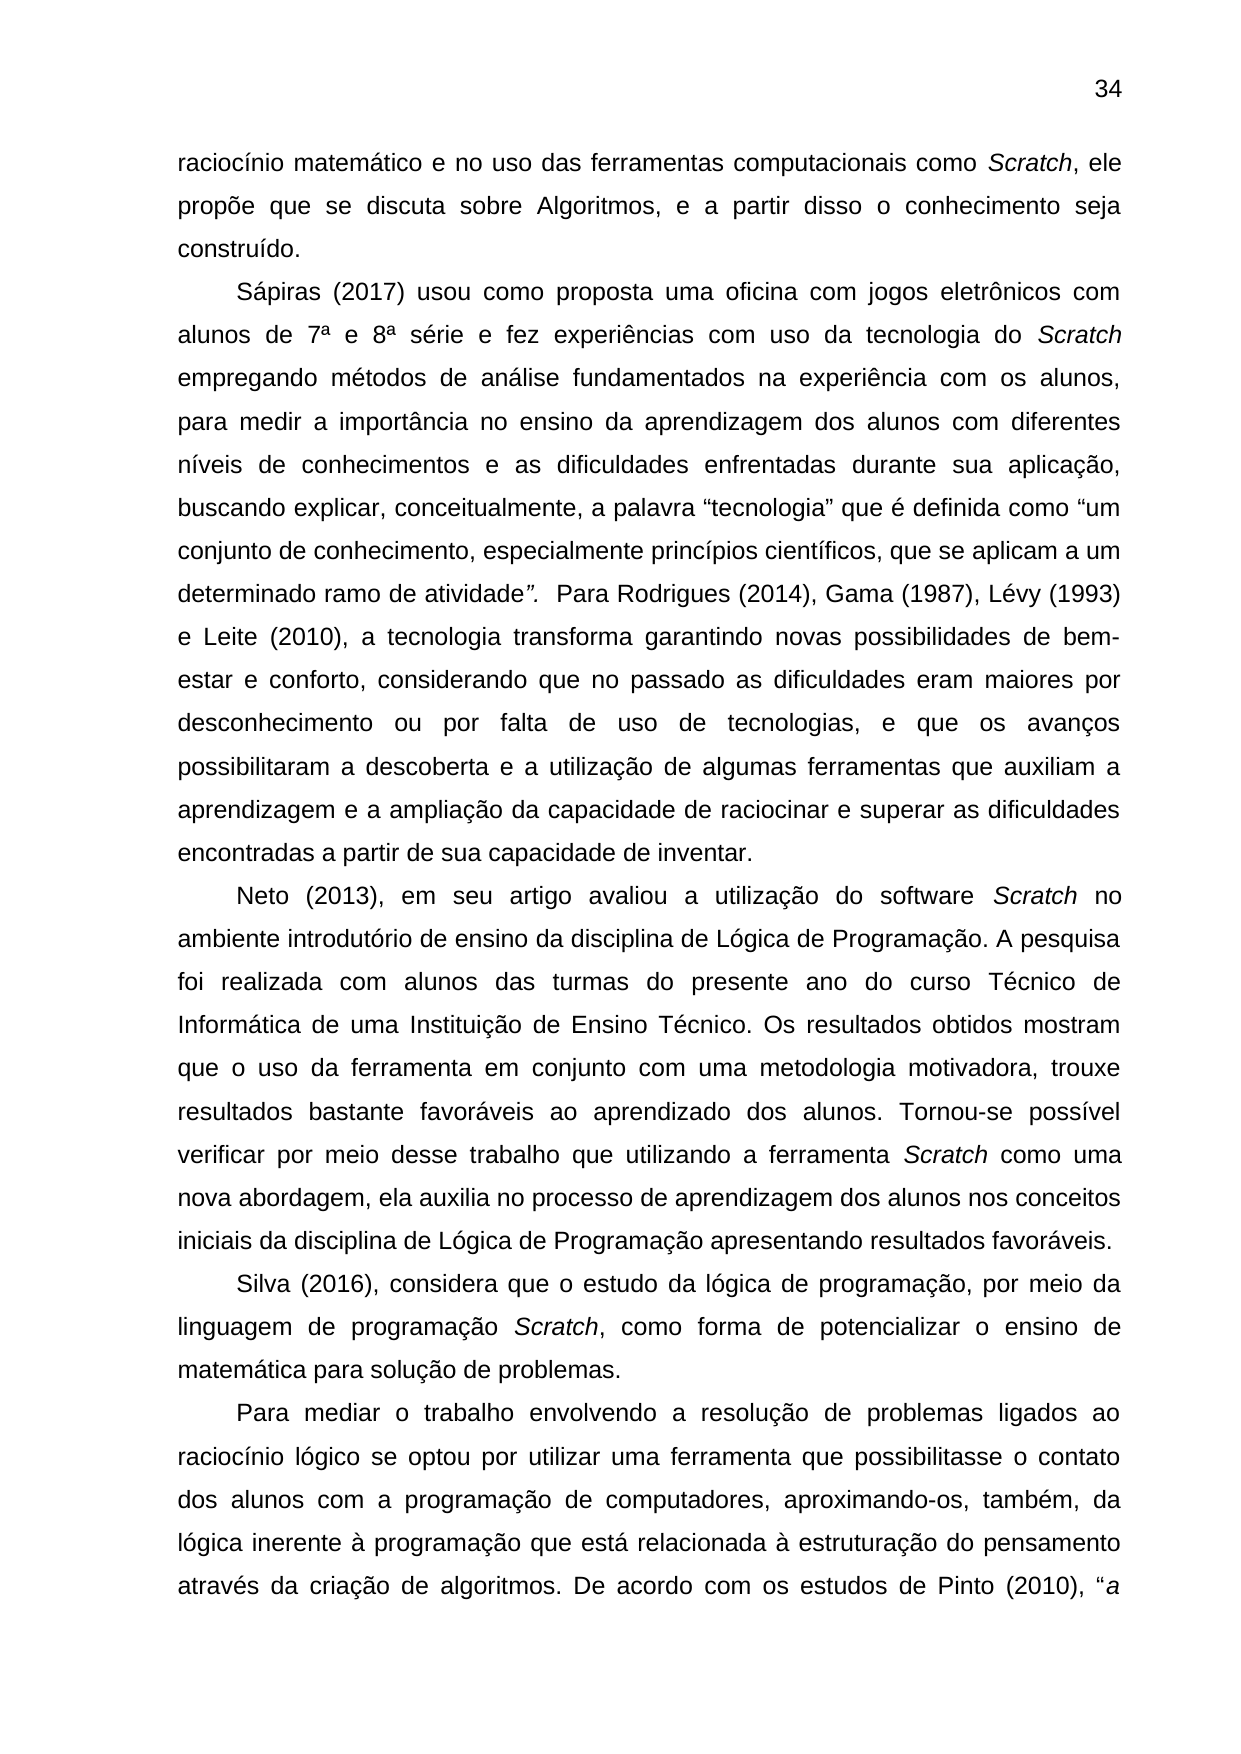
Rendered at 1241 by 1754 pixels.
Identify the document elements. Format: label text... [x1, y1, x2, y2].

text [177, 1398, 1122, 1599]
text Silva (2016), considera que o estudo da lógica de programação, por meio da linguagem de programação Scratch, como forma de potencializar o ensino de matemática para solução de problemas. [177, 1269, 1122, 1384]
text Neto (2013), em seu artigo avaliou a utilização do software Scratch no ambiente introdutório de ensino da disciplina de Lógica de Programação. A pesquisa foi realizada com alunos das turmas do presente ano do curso Técnico de Informática de uma Instituição de Ensino Técnico. Os resultados obtidos mostram que o uso da ferramenta em conjunto com uma metodologia motivadora, trouxe resultados bastante favoráveis ao aprendizado dos alunos. Tornou-se possível verificar por meio desse trabalho que utilizando a ferramenta Scratch como uma nova abordagem, ela auxilia no processo de aprendizagem dos alunos nos conceitos iniciais da disciplina de Lógica de Programação apresentando resultados favoráveis. [177, 881, 1122, 1254]
text Sápiras (2017) usou como proposta uma oficina com jogos eletrônicos com alunos de 7ª e 8ª série e fez experiências com uso da tecnologia do Scratch empregando métodos de análise fundamentados na experiência com os alunos, para medir a importância no ensino da aprendizagem dos alunos com diferentes níveis de conhecimentos e as dificuldades enfrentadas durante sua aplicação, buscando explicar, conceitualmente, a palavra “tecnologia” que é definida como “um conjunto de conhecimento, especialmente princípios científicos, que se aplicam a um determinado ramo de atividade”. Para Rodrigues (2014), Gama (1987), Lévy (1993) e Leite (2010), a tecnologia transforma garantindo novas possibilidades de bem-estar e conforto, considerando que no passado as dificuldades eram maiores por desconhecimento ou por falta de uso de tecnologias, e que os avanços possibilitaram a descoberta e a utilização de algumas ferramentas que auxiliam a aprendizagem e a ampliação da capacidade de raciocinar e superar as dificuldades encontradas a partir de sua capacidade de inventar. [177, 277, 1122, 866]
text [177, 148, 1122, 263]
